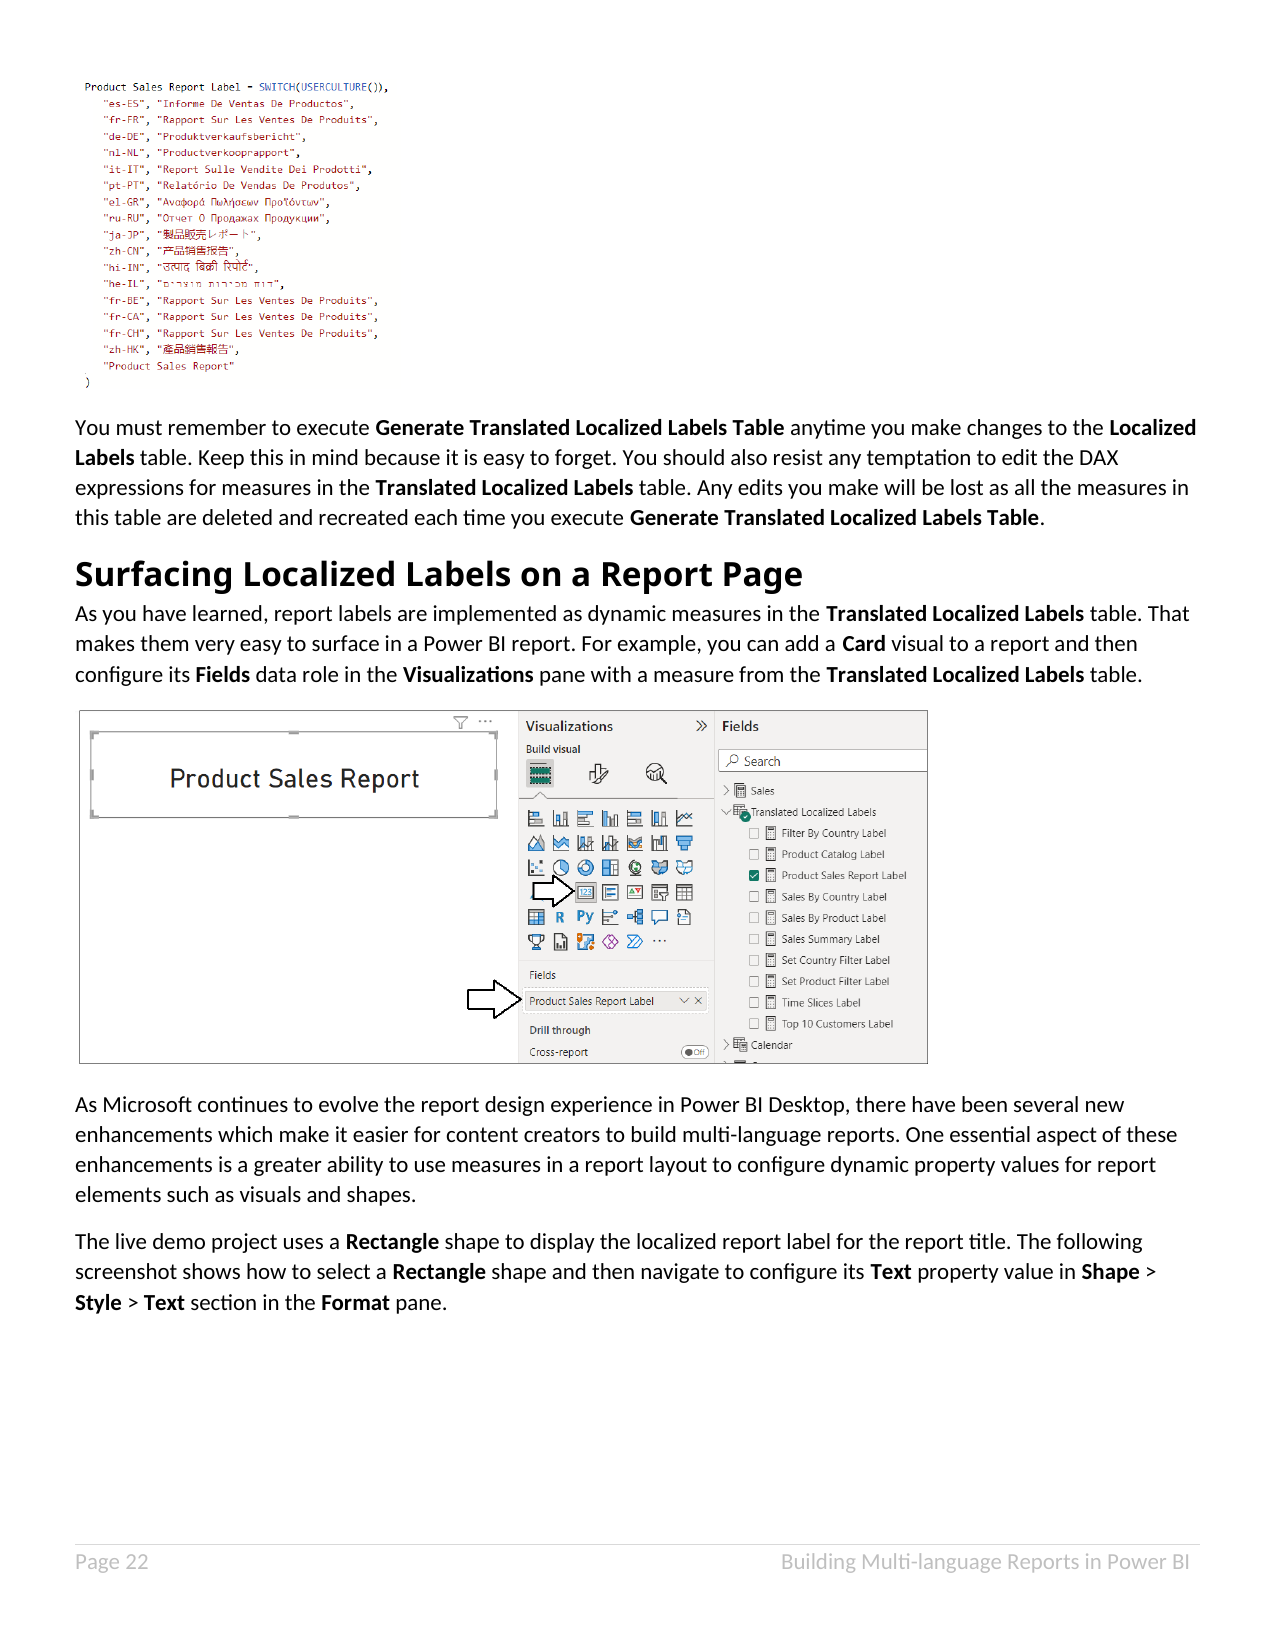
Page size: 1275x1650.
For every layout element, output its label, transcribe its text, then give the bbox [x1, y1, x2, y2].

picture [75, 706, 935, 1071]
picture [75, 75, 401, 394]
text As you have learned, report labels are implemented as dynamic measures in the Translated Localized Labels table. That makes them very easy to surface in a Power BI report. For example, you can add a Card visual to a report and then configure its Fields data role in the Visualizations pane with a measure from the Translated Localized Labels table. [75, 599, 1200, 688]
subtitle Surfacing Localized Labels on a Report Page [75, 550, 1200, 596]
text The live demo project uses a Rectangle shape to display the localized report label for the report title. The following screenshot shows how to select a Rectangle shape and then navigate to configure its Text property value in Shape > Style > Text section in the Format pane. [75, 1227, 1200, 1316]
text You must remember to execute Generate Translated Localized Labels Table anytime you make changes to the Localized Labels table. Keep this in mind because it is easy to forget. You should also resist any temptation to edit the DAX expressions for measures in the Translated Localized Labels table. Any edits you make will be lost as all the measures in this table are deleted and recreated each time you execute Generate Translated Localized Labels Table. [75, 413, 1200, 532]
text As Microsoft continues to evolve the report design experience in Power BI Desktop, there have been several new enhancements which make it easier for content creators to build multi-language reports. One essential aspect of these enhancements is a greater ability to use measures in a report layout to configure dynamic property values for report elements such as visuals and shapes. [75, 1090, 1200, 1208]
